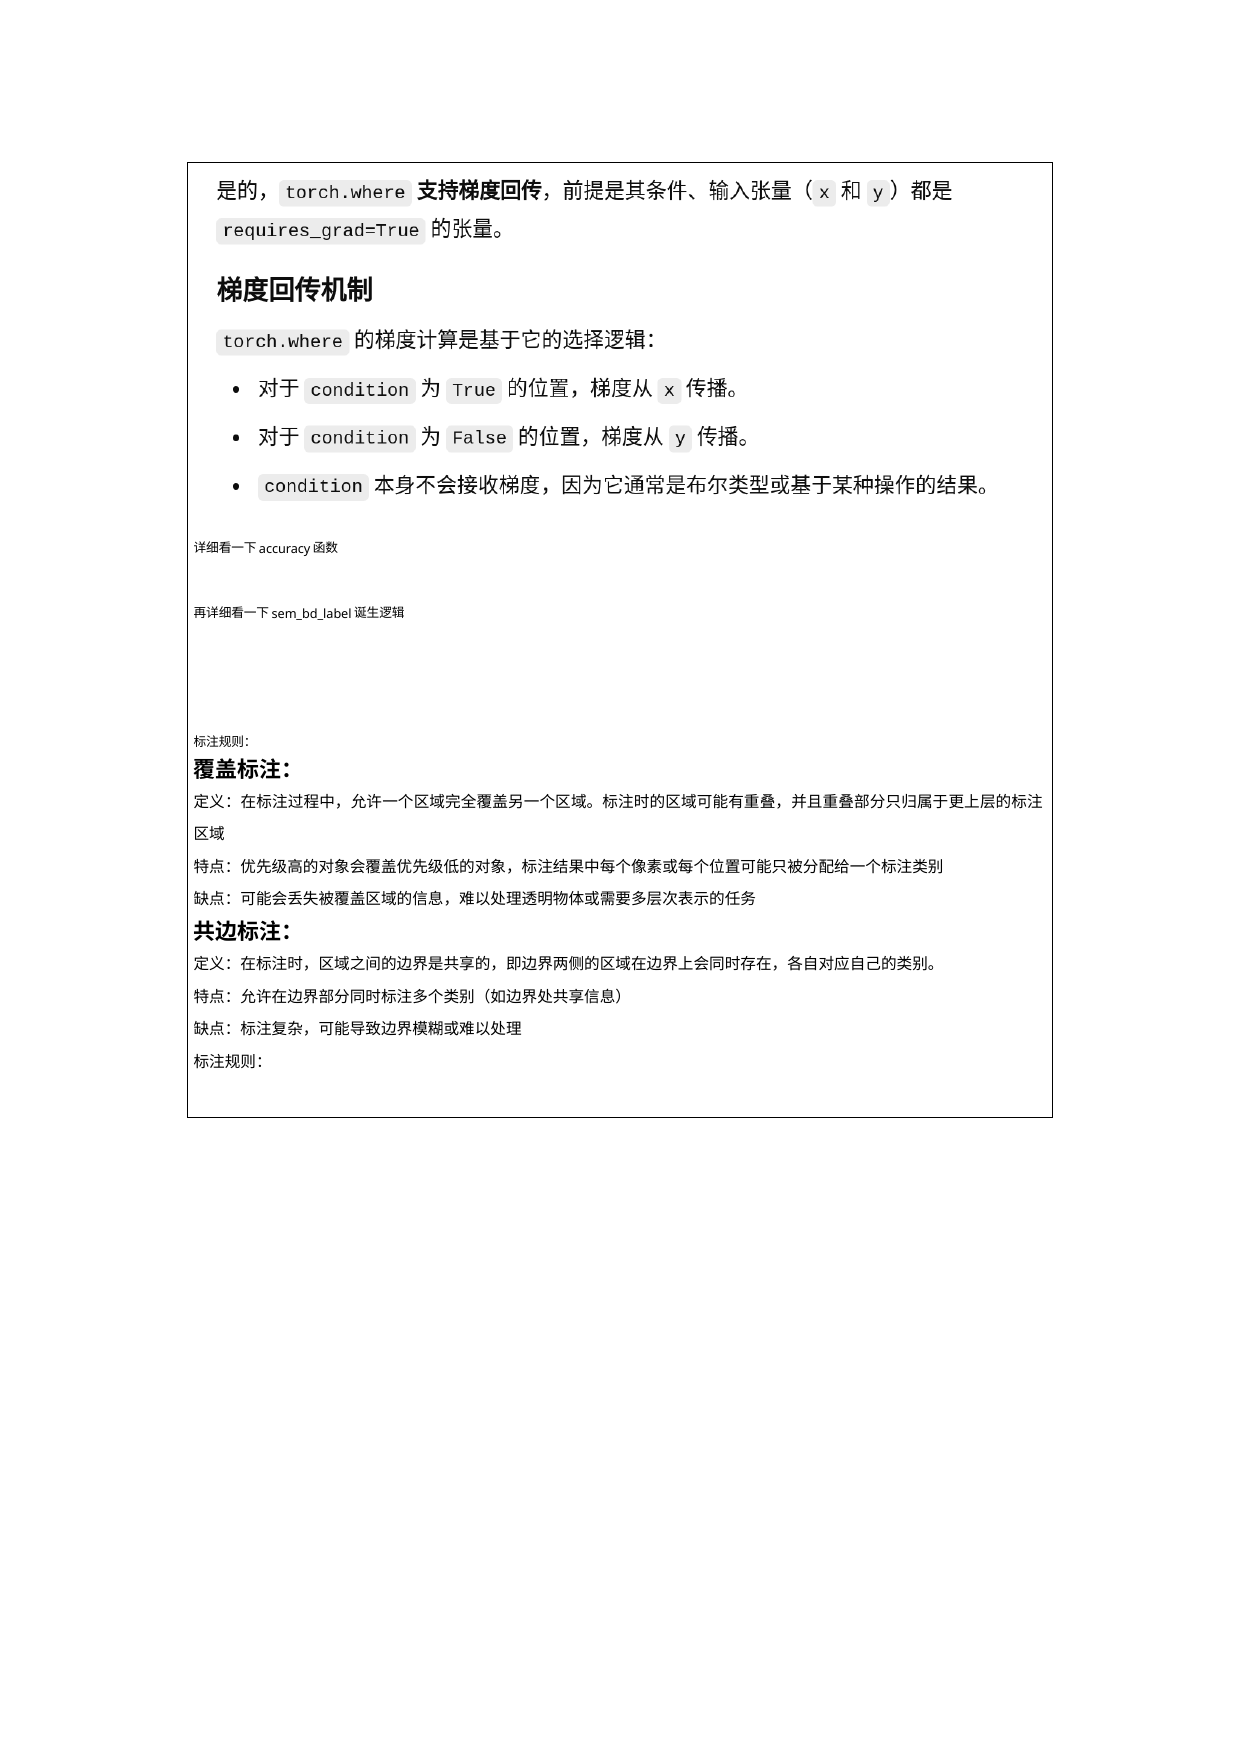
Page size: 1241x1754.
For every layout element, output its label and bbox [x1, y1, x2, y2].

picture [201, 168, 1039, 508]
table_header [188, 163, 1052, 1116]
